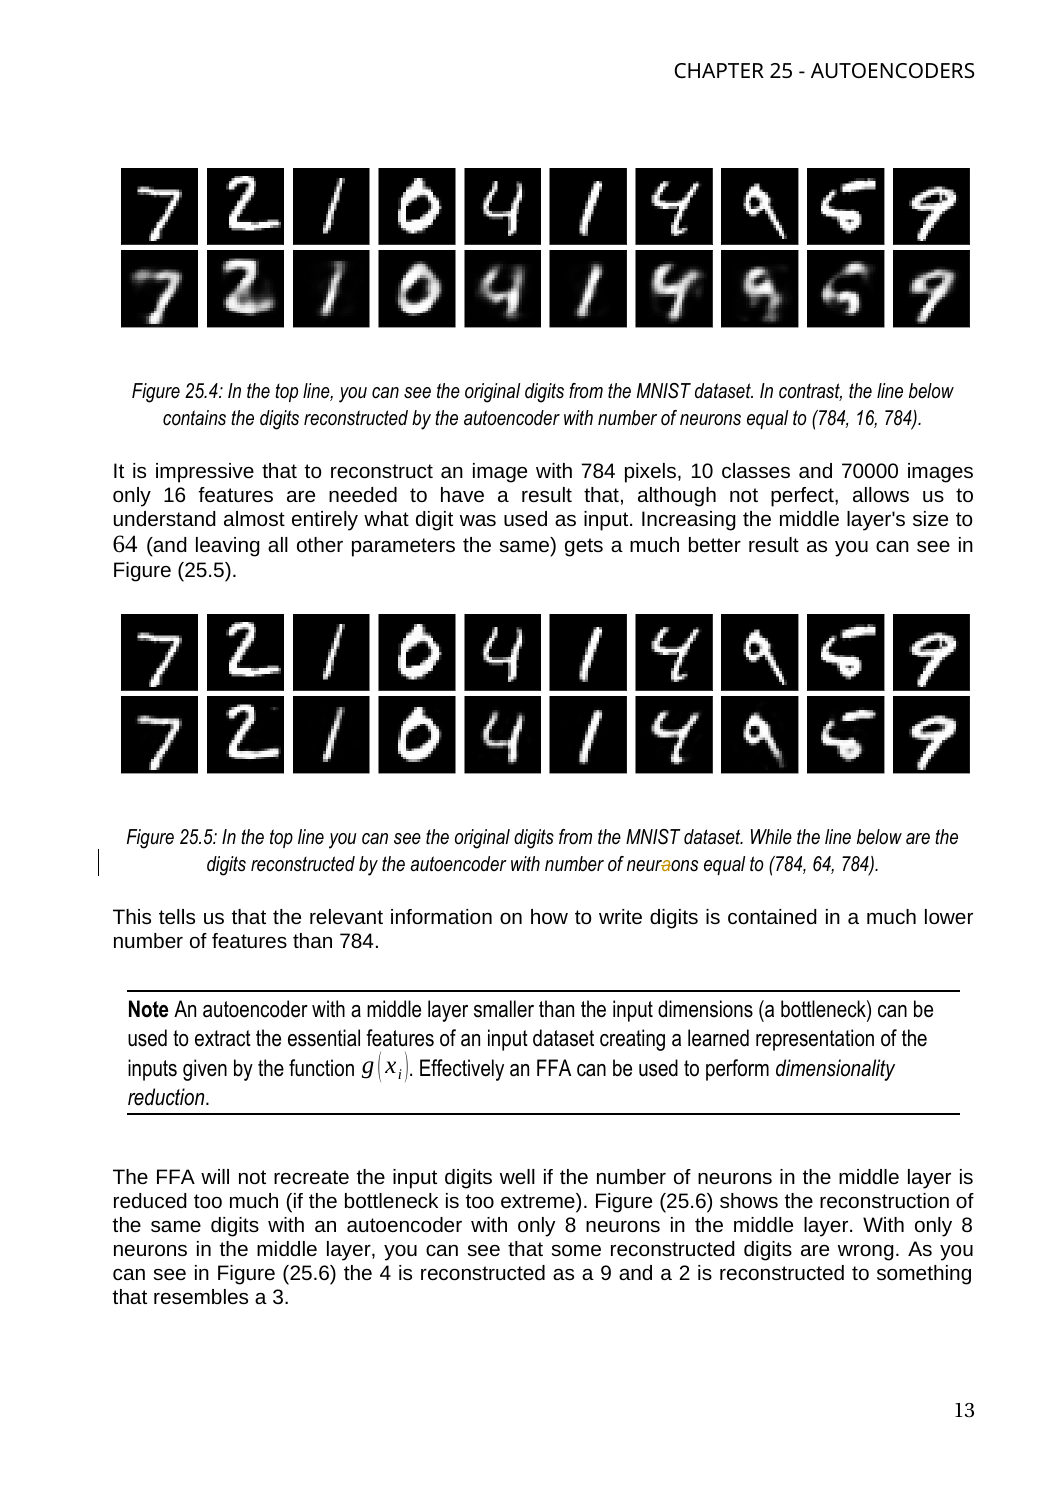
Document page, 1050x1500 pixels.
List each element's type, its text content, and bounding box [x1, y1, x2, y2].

text Figure 25.5: In the top line you can see the original digits from the MNIST dataset. While the line below are the digits reconstructed by the autoencoder with number of neurons equal to (784, 64, 784). [112, 825, 975, 876]
picture [112, 607, 976, 780]
picture [112, 161, 976, 334]
text Note An autoencoder with a middle layer smaller than the input dimensions (a bottleneck) can be used to extract the essential features of an input dataset creating a learned representation of the inputs given by the function . Effectively an FFA can be used to perform dimensionality reduction. [127, 992, 960, 1113]
text The FFA will not recreate the input digits well if the number of neurons in the middle layer is reduced too much (if the bottleneck is too extreme). Figure (25.6) shows the reconstruction of the same digits with an autoencoder with only 8 neurons in the middle layer. With only 8 neurons in the middle layer, you can see that some reconstructed digits are wrong. As you can see in Figure (25.6) the 4 is reconstructed as a 9 and a 2 is reconstructed to something that resembles a 3. [112, 1165, 975, 1309]
text Figure 25.4: In the top line, you can see the original digits from the MNIST dataset. In contrast, the line below contains the digits reconstructed by the autoencoder with number of neurons equal to (784, 16, 784). [112, 379, 975, 430]
text This tells us that the relevant information on how to write digits is contained in a much lower number of features than 784. [112, 905, 975, 953]
text It is impressive that to reconstruct an image with 784 pixels, 10 classes and 70000 images only 16 features are needed to have a result that, although not perfect, allows us to understand almost entirely what digit was used as input. Increasing the middle layer's size to (and leaving all other parameters the same) gets a much better result as you can see in Figure (25.5). [112, 459, 975, 582]
